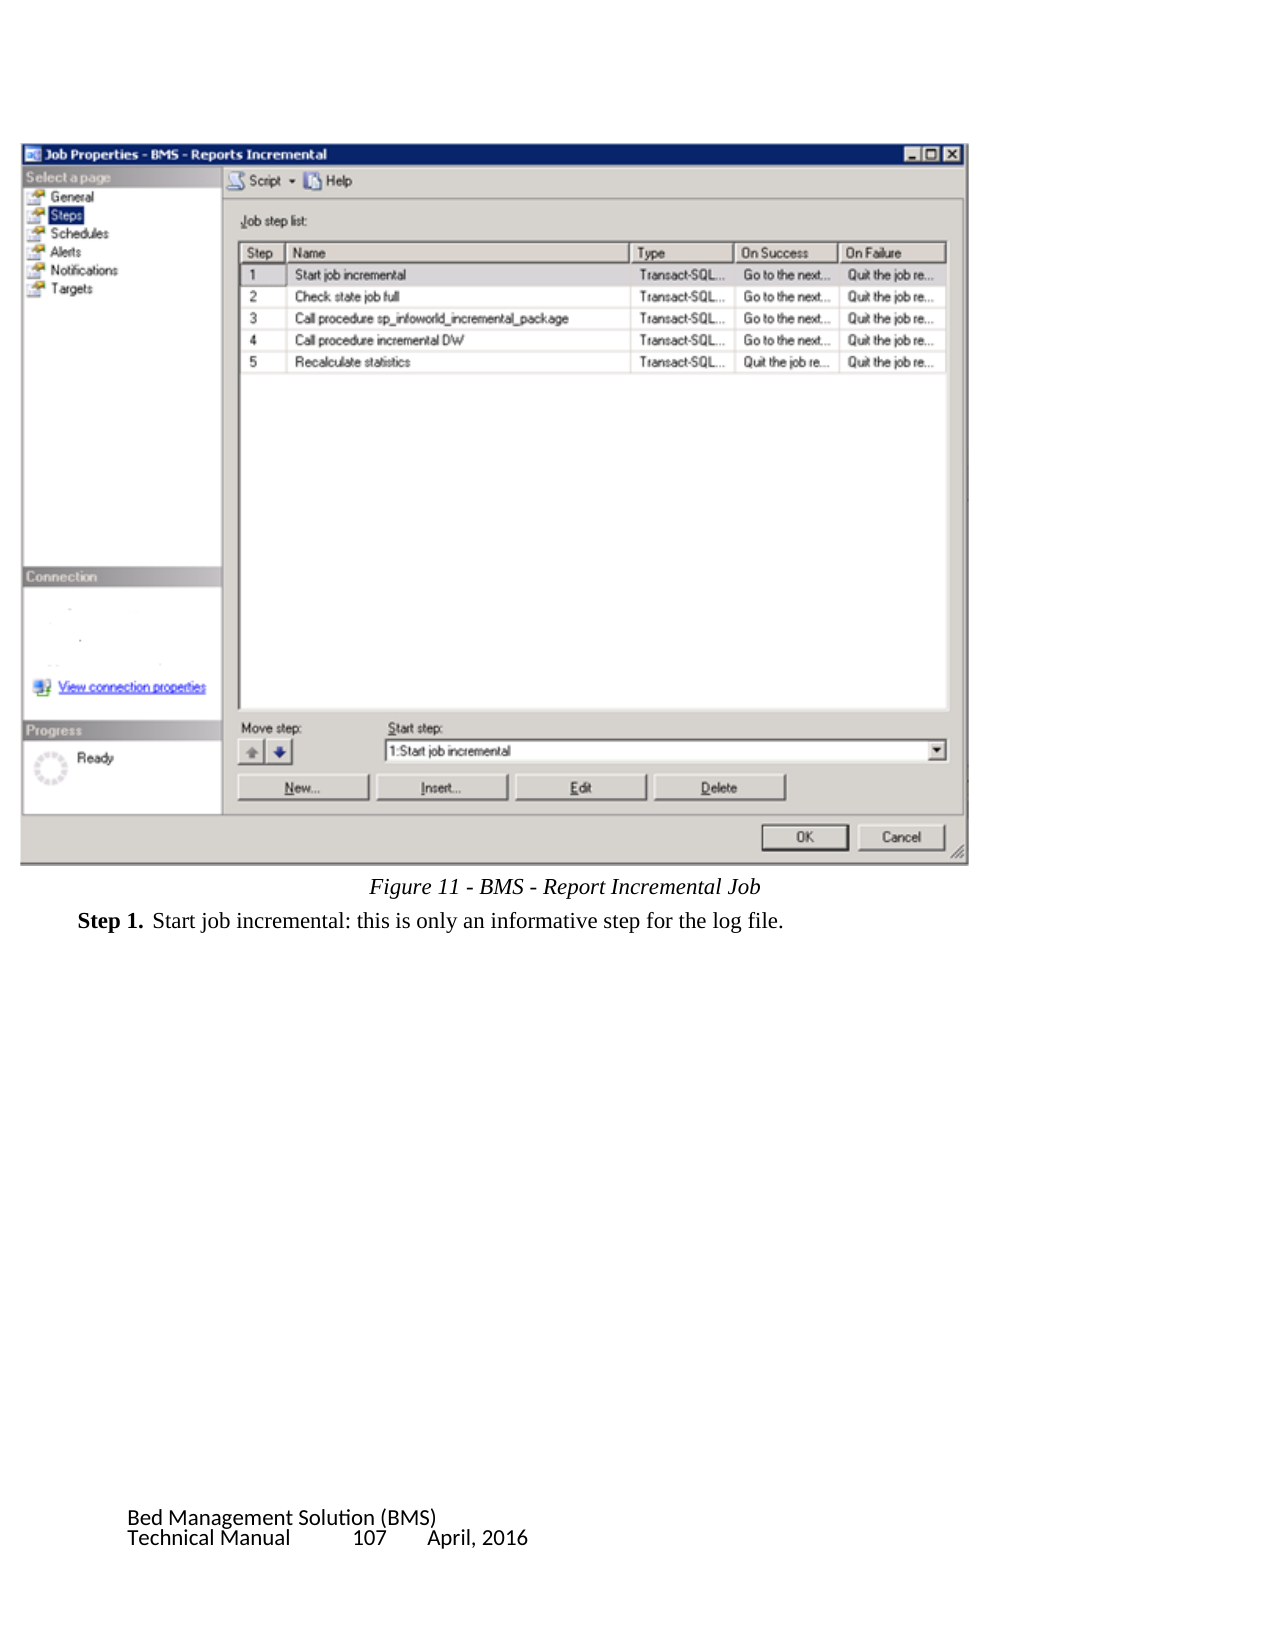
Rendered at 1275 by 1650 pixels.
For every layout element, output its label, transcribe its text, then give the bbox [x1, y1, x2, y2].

text Figure 11 - BMS - Report Incremental Job [369, 873, 1148, 900]
text Step 1. Start job incremental: this is only an informative step for the log file. [77, 907, 1148, 934]
picture [20, 143, 969, 866]
